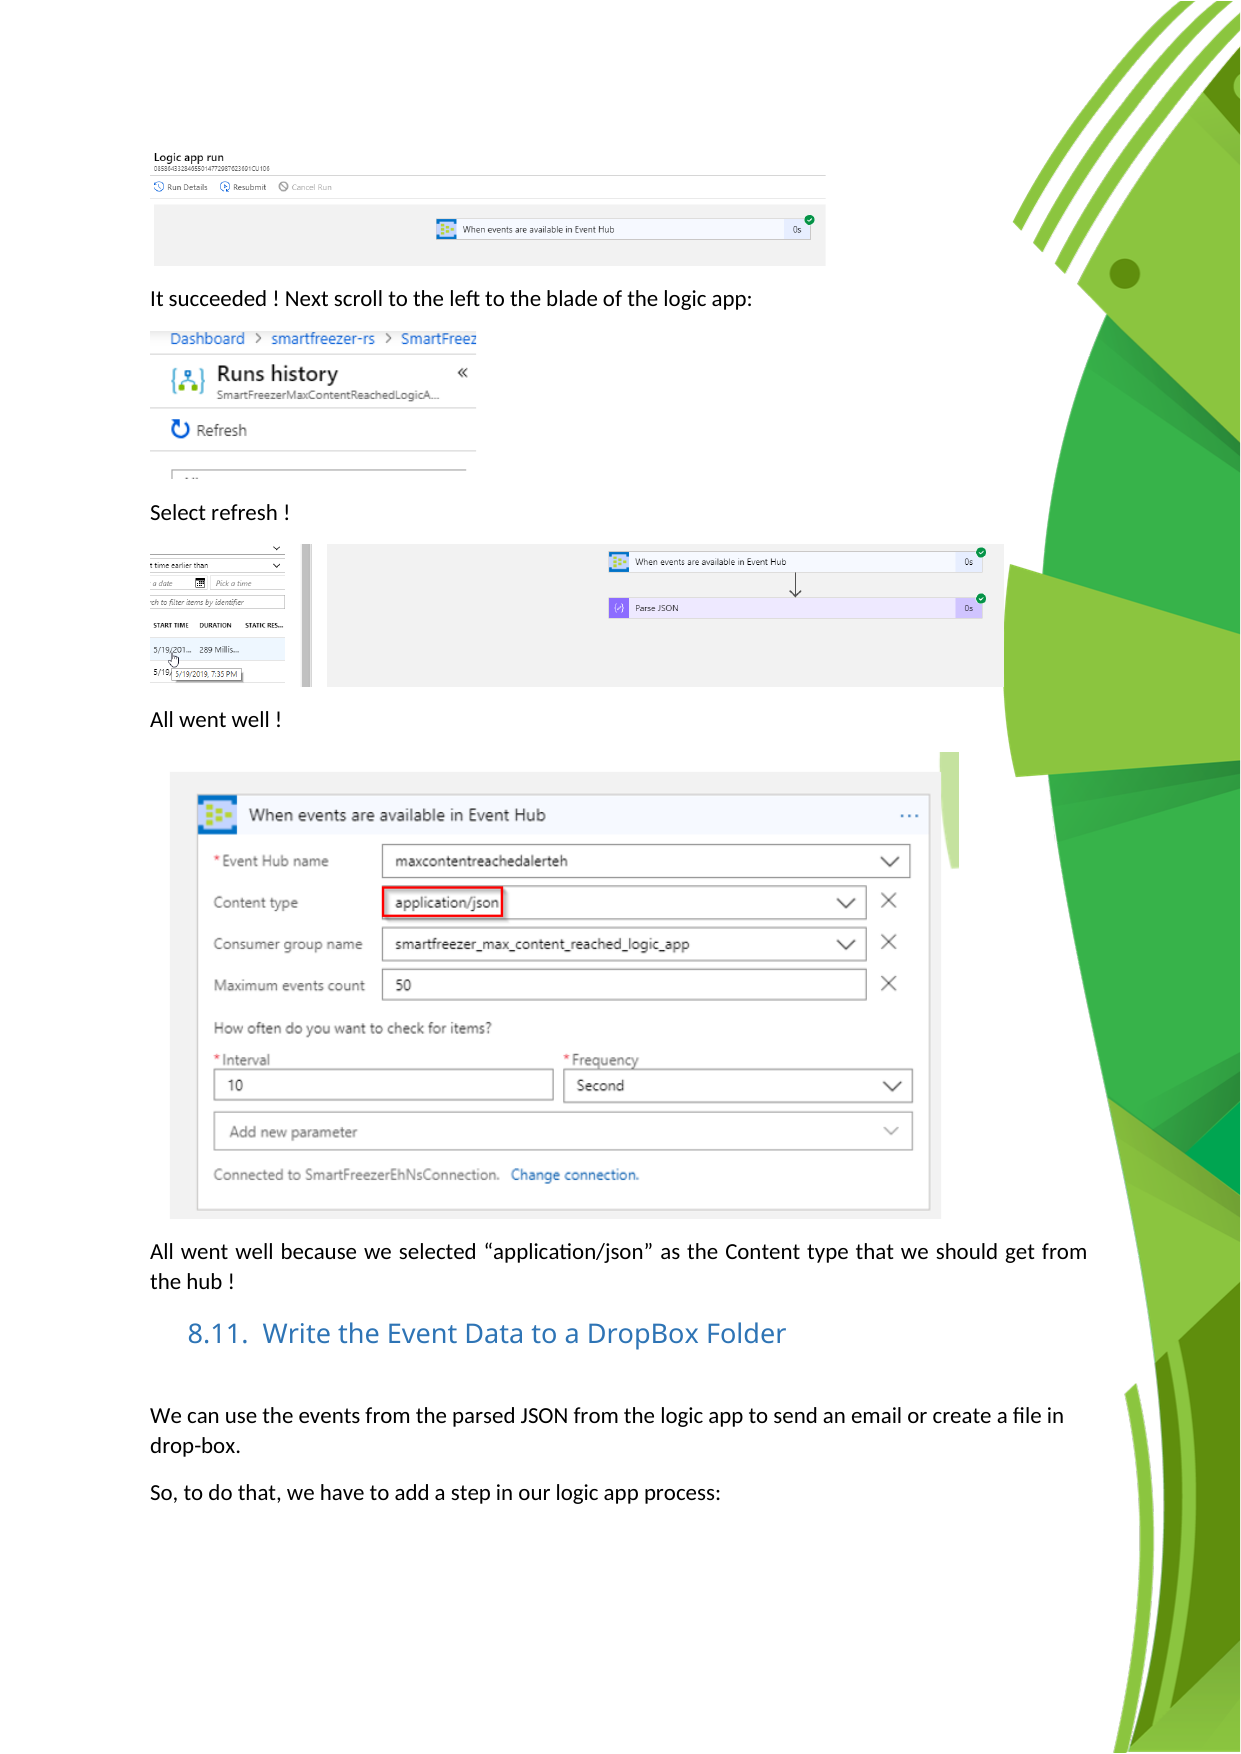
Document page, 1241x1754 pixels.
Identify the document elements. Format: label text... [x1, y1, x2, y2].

text All went well because we selected “application/json” as the Content type that we should get from the hub ! [150, 1237, 1090, 1295]
subtitle Write the Event Data to a DropBox Folder [187, 1314, 1090, 1351]
text So, to do that, we have to add a step in our logic app process: [150, 1478, 1090, 1506]
text It succeeded ! Next scroll to the left to the blade of the logic app: [150, 284, 1090, 313]
picture [150, 1, 1241, 1753]
picture [150, 752, 959, 1219]
text Select refresh ! [150, 498, 1090, 526]
picture [150, 331, 477, 479]
text All went well ! [150, 706, 1090, 734]
text We can use the events from the parsed JSON from the logic app to send an email or create a file in drop-box. [150, 1401, 1090, 1459]
picture [150, 150, 826, 266]
